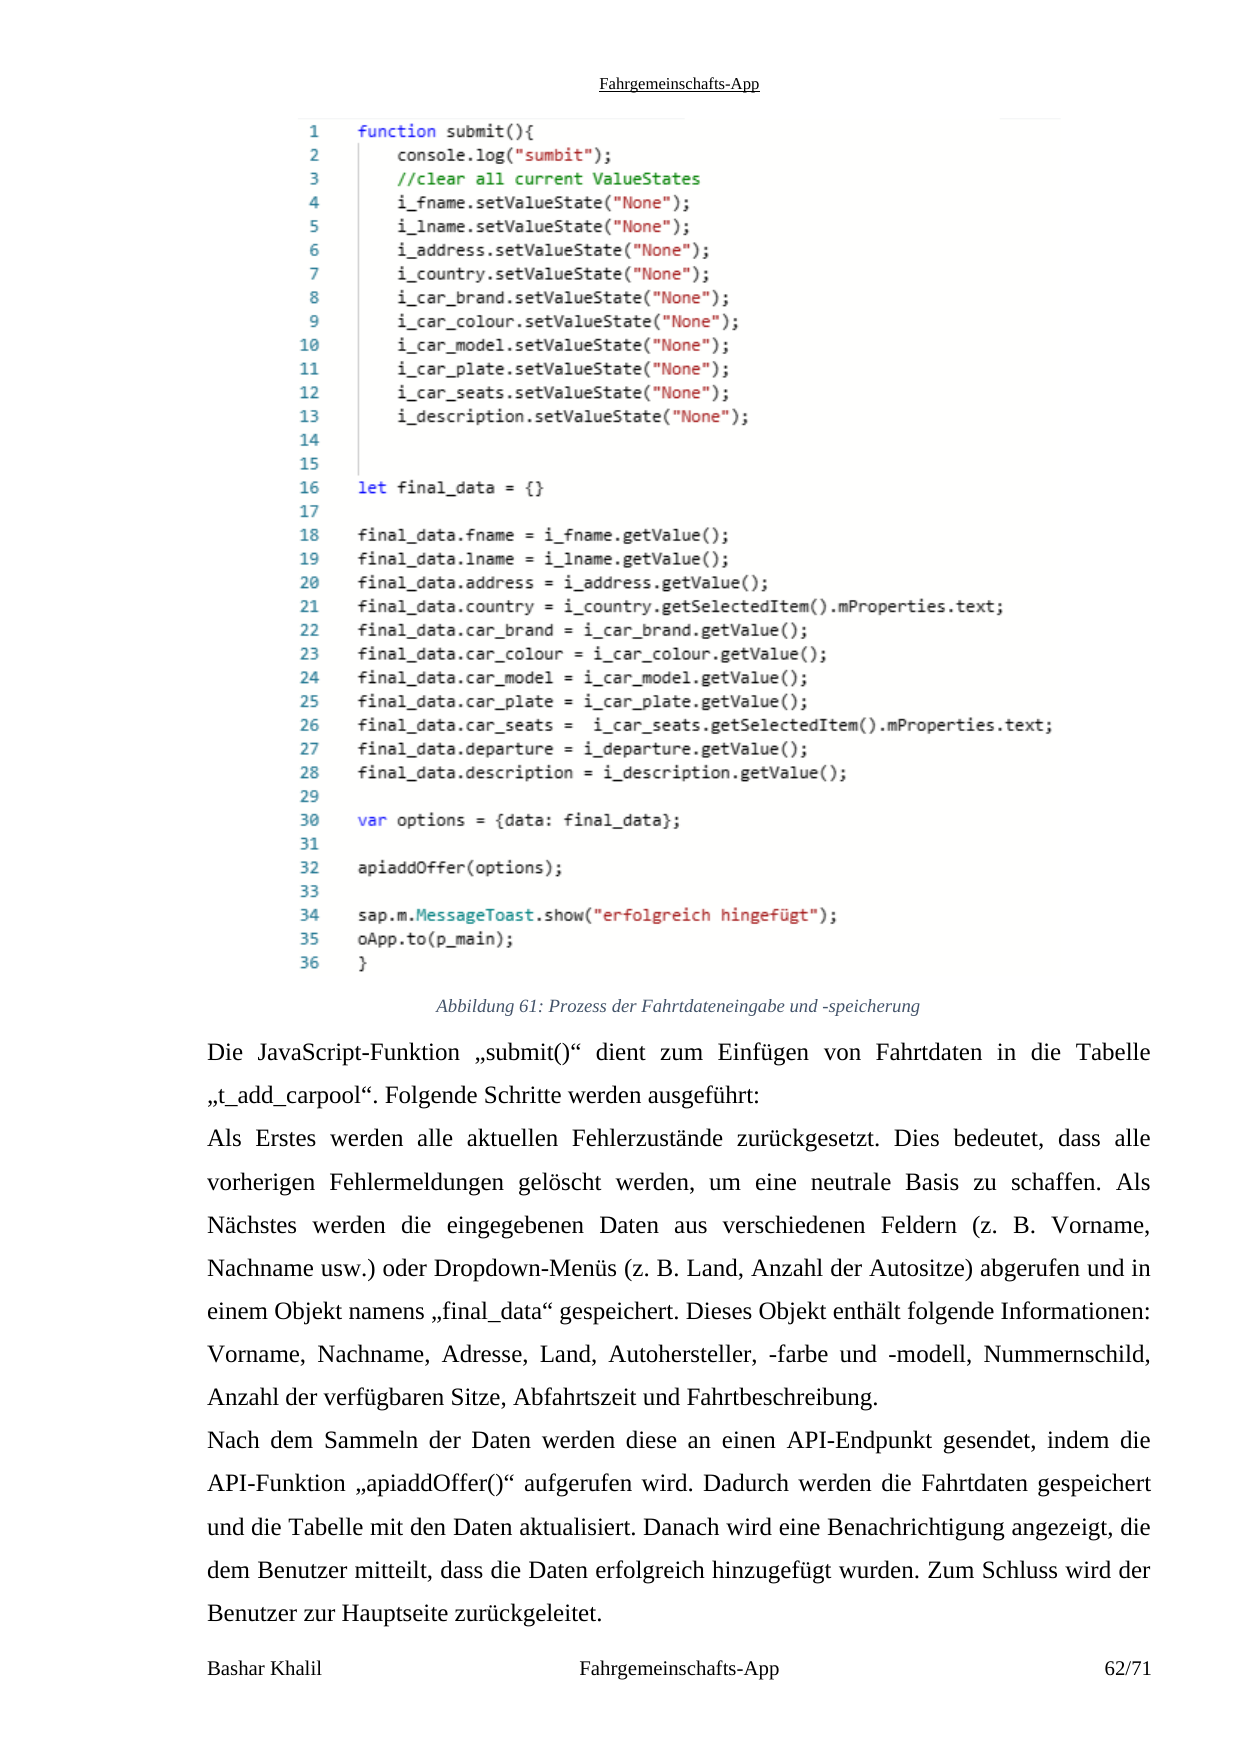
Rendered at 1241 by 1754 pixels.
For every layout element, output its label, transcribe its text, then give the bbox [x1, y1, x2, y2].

text Die JavaScript-Funktion „submit()“ dient zum Einfügen von Fahrtdaten in die Tabelle „t_add_carpool“. Folgende Schritte werden ausgeführt: [207, 1037, 1152, 1109]
text Als Erstes werden alle aktuellen Fehlerzustände zurückgesetzt. Dies bedeutet, dass alle vorherigen Fehlermeldungen gelöscht werden, um eine neutrale Basis zu schaffen. Als Nächstes werden die eingegebenen Daten aus verschiedenen Feldern (z. B. Vorname, Nachname usw.) oder Dropdown-Menüs (z. B. Land, Anzahl der Autositze) abgerufen und in einem Objekt namens „final_data“ gespeichert. Dieses Objekt enthält folgende Informationen: Vorname, Nachname, Adresse, Land, Autohersteller, -farbe und -modell, Nummernschild, Anzahl der verfügbaren Sitze, Abfahrtszeit und Fahrtbeschreibung. [207, 1123, 1152, 1411]
text Nach dem Sammeln der Daten werden diese an einen API-Endpunkt gesendet, indem die API-Funktion „apiaddOffer()“ aufgerufen wird. Dadurch werden die Fahrtdaten gespeichert und die Tabelle mit den Daten aktualisiert. Danach wird eine Benachrichtigung angezeigt, die dem Benutzer mitteilt, dass die Daten erfolgreich hinzugefügt wurden. Zum Schluss wird der Benutzer zur Hauptseite zurückgeleitet. [207, 1425, 1152, 1627]
picture [297, 118, 1061, 976]
text Abbildung 61: Prozess der Fahrtdateneingabe und -speicherung [207, 995, 1152, 1016]
